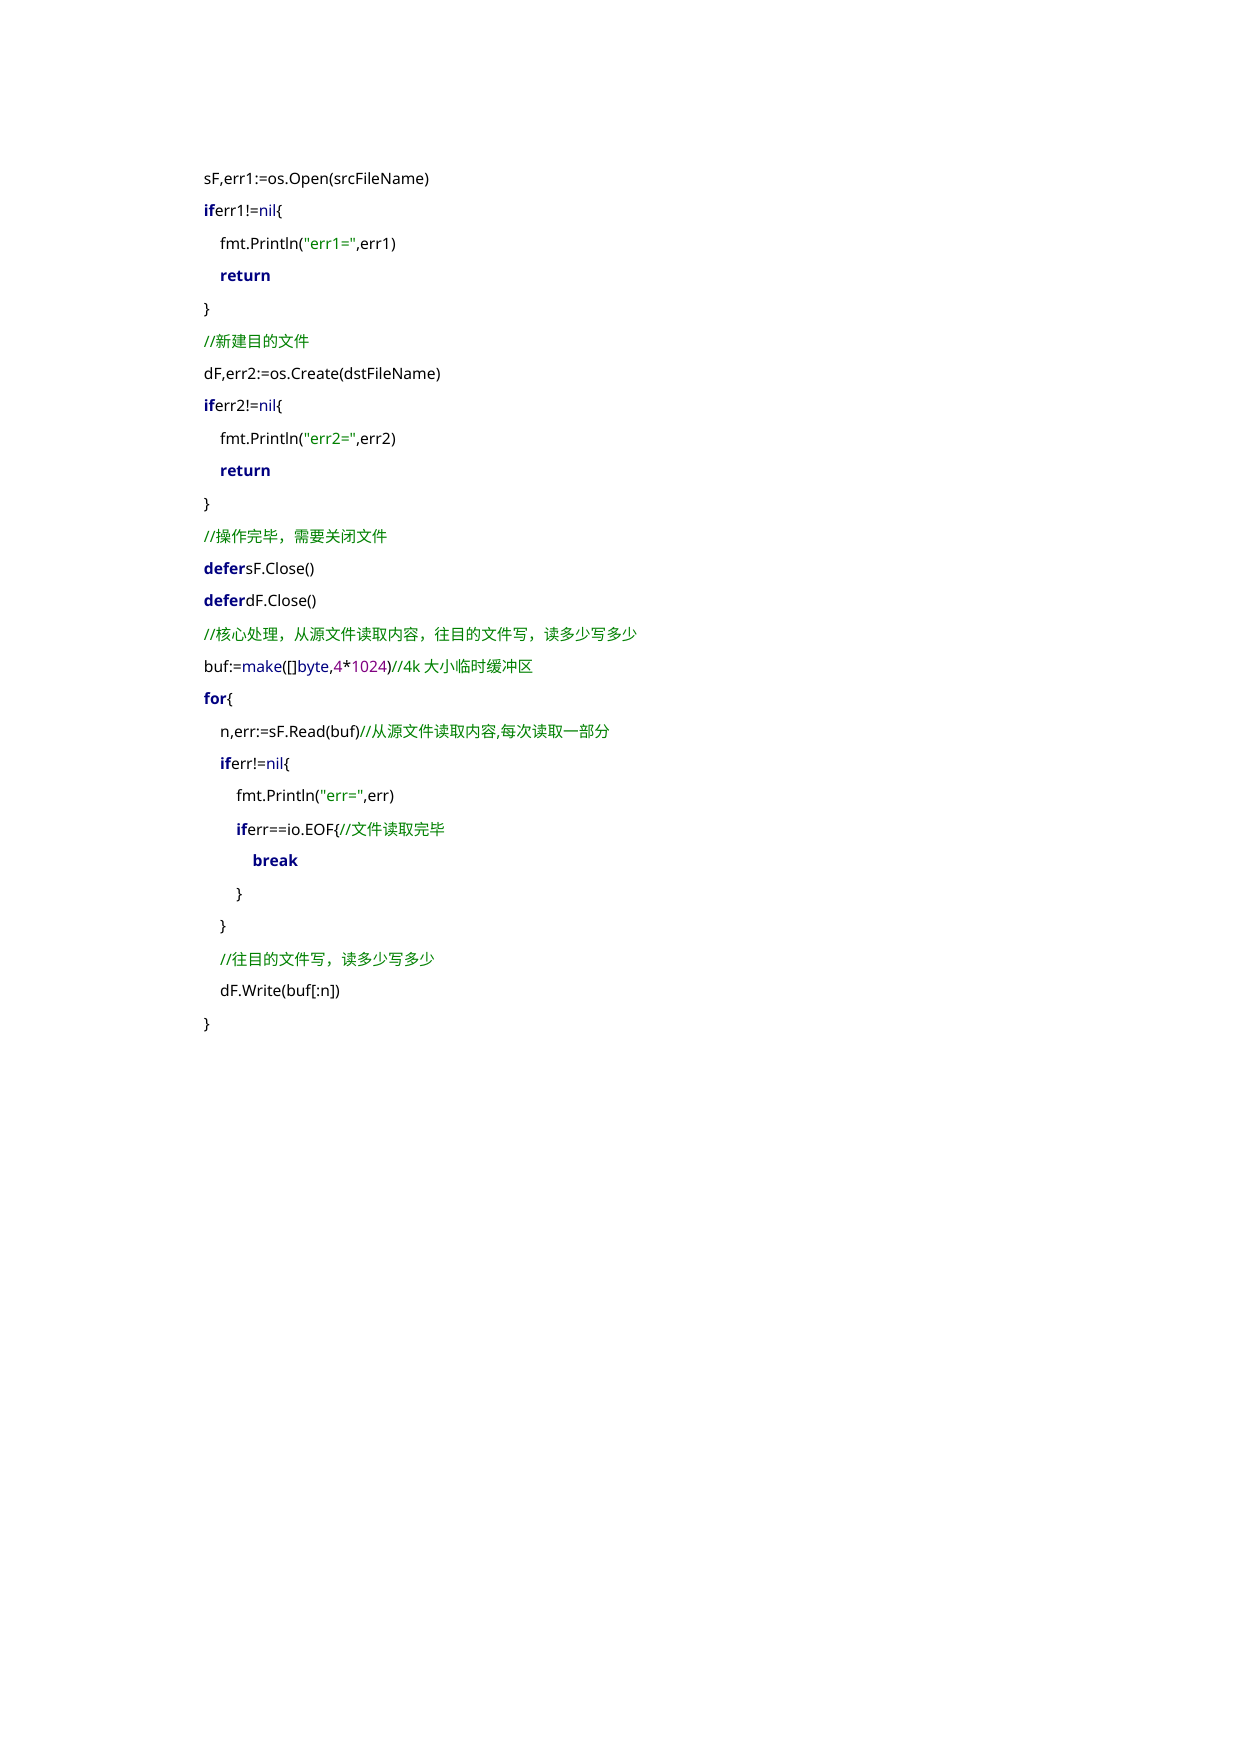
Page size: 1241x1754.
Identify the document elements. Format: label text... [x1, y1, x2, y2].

text for{ [187, 682, 1053, 714]
text break [187, 844, 1053, 877]
text dF,err2:=os.Create(dstFileName) [187, 357, 1053, 389]
text //操作完毕，需要关闭文件 [187, 519, 1053, 552]
text } [187, 1007, 1053, 1039]
text defersF.Close() [187, 552, 1053, 584]
text iferr!=nil{ [187, 747, 1053, 779]
text iferr==io.EOF{//文件读取完毕 [187, 812, 1053, 844]
text fmt.Println("err=",err) [187, 779, 1053, 812]
text fmt.Println("err2=",err2) [187, 422, 1053, 454]
text iferr2!=nil{ [187, 389, 1053, 422]
text return [187, 259, 1053, 292]
text n,err:=sF.Read(buf)//从源文件读取内容,每次读取一部分 [187, 714, 1053, 747]
text dF.Write(buf[:n]) [187, 974, 1053, 1007]
text buf:=make([]byte,4*1024)//4k大小临时缓冲区 [187, 649, 1053, 682]
text } [187, 877, 1053, 909]
text } [187, 909, 1053, 942]
text //往目的文件写，读多少写多少 [187, 942, 1053, 974]
text deferdF.Close() [187, 584, 1053, 617]
text fmt.Println("err1=",err1) [187, 227, 1053, 259]
text sF,err1:=os.Open(srcFileName) [187, 162, 1053, 194]
text } [187, 292, 1053, 324]
text } [187, 487, 1053, 519]
text //新建目的文件 [187, 324, 1053, 357]
text return [187, 454, 1053, 487]
text //核心处理，从源文件读取内容，往目的文件写，读多少写多少 [187, 617, 1053, 649]
text iferr1!=nil{ [187, 194, 1053, 227]
